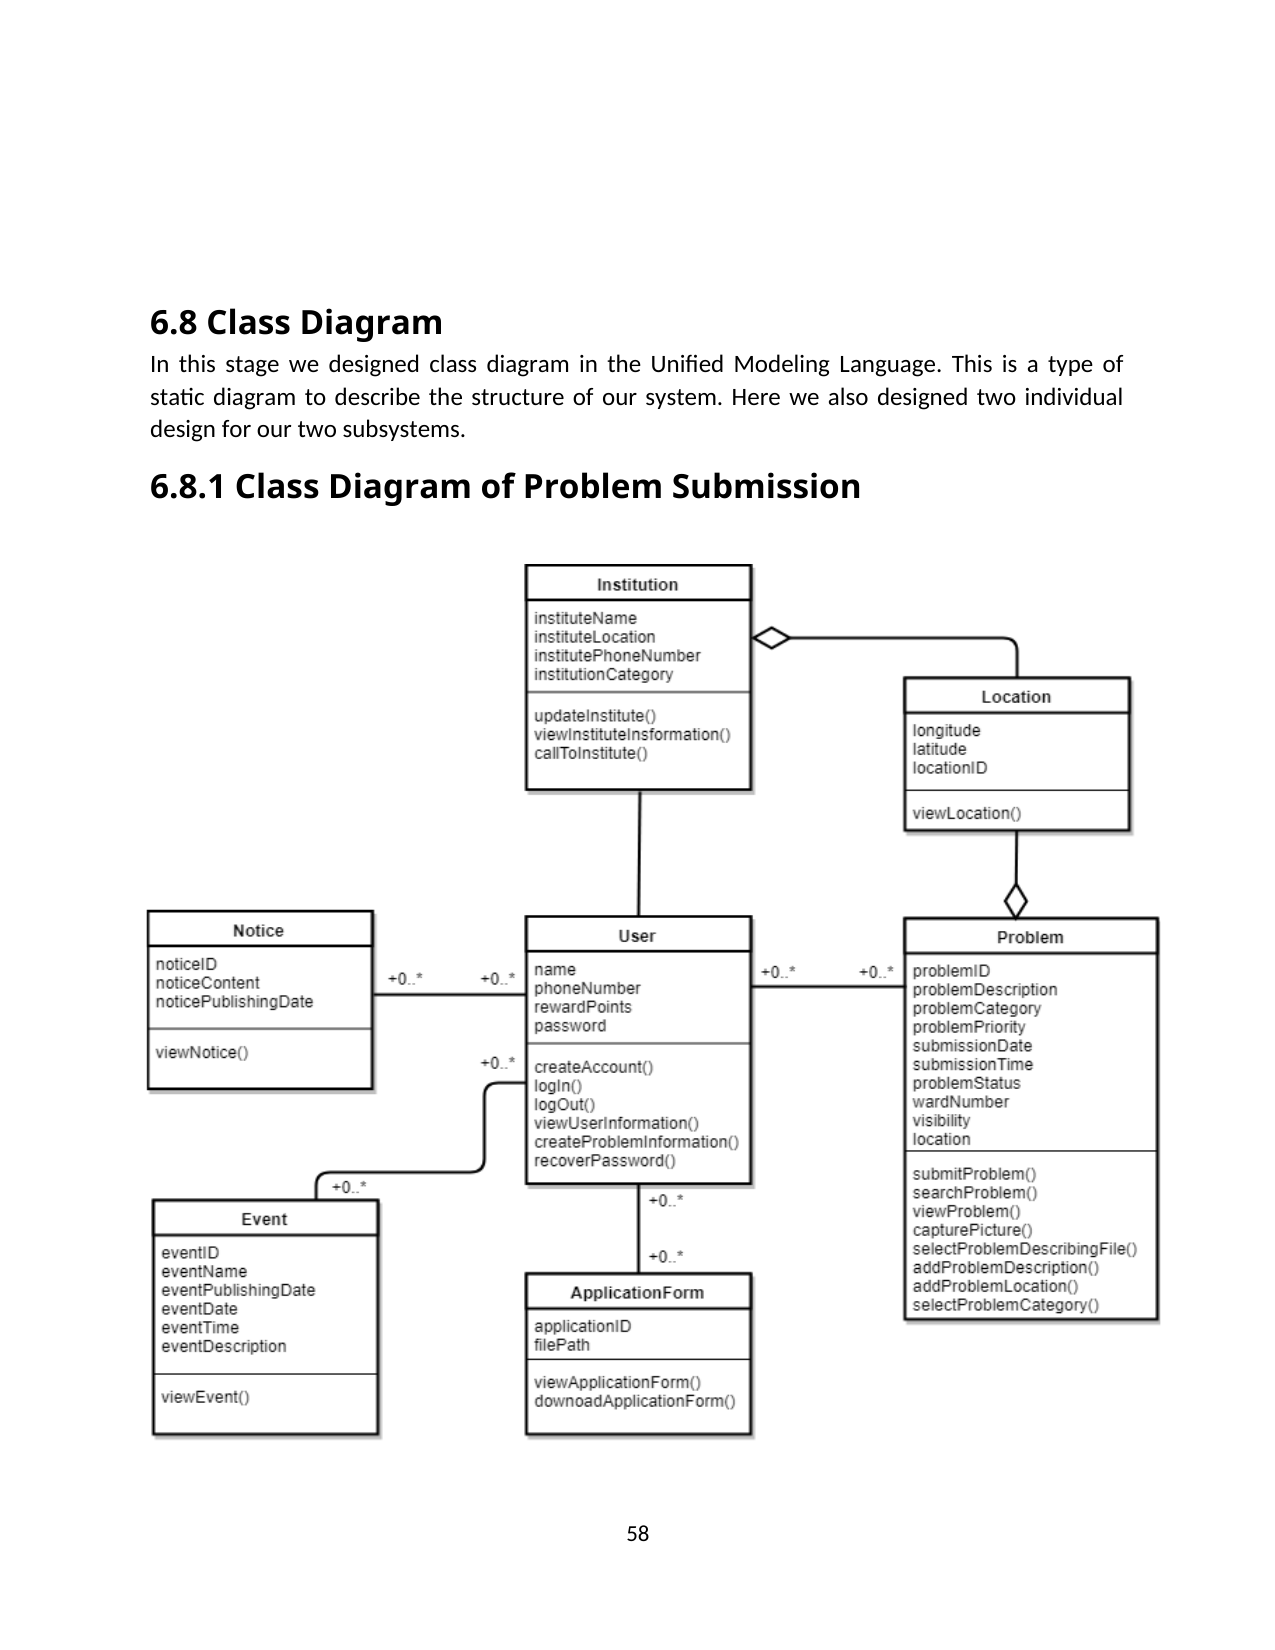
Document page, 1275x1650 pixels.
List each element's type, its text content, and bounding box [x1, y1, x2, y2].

text 6.8 Class Diagram [150, 299, 1125, 344]
picture [146, 564, 1161, 1443]
text 6.8.1 Class Diagram of Problem Submission [150, 463, 1125, 508]
text In this stage we designed class diagram in the Unified Modeling Language. This is a type of static diagram to describe the structure of our system. Here we also designed two individual design for our two subsystems. [150, 348, 1125, 444]
